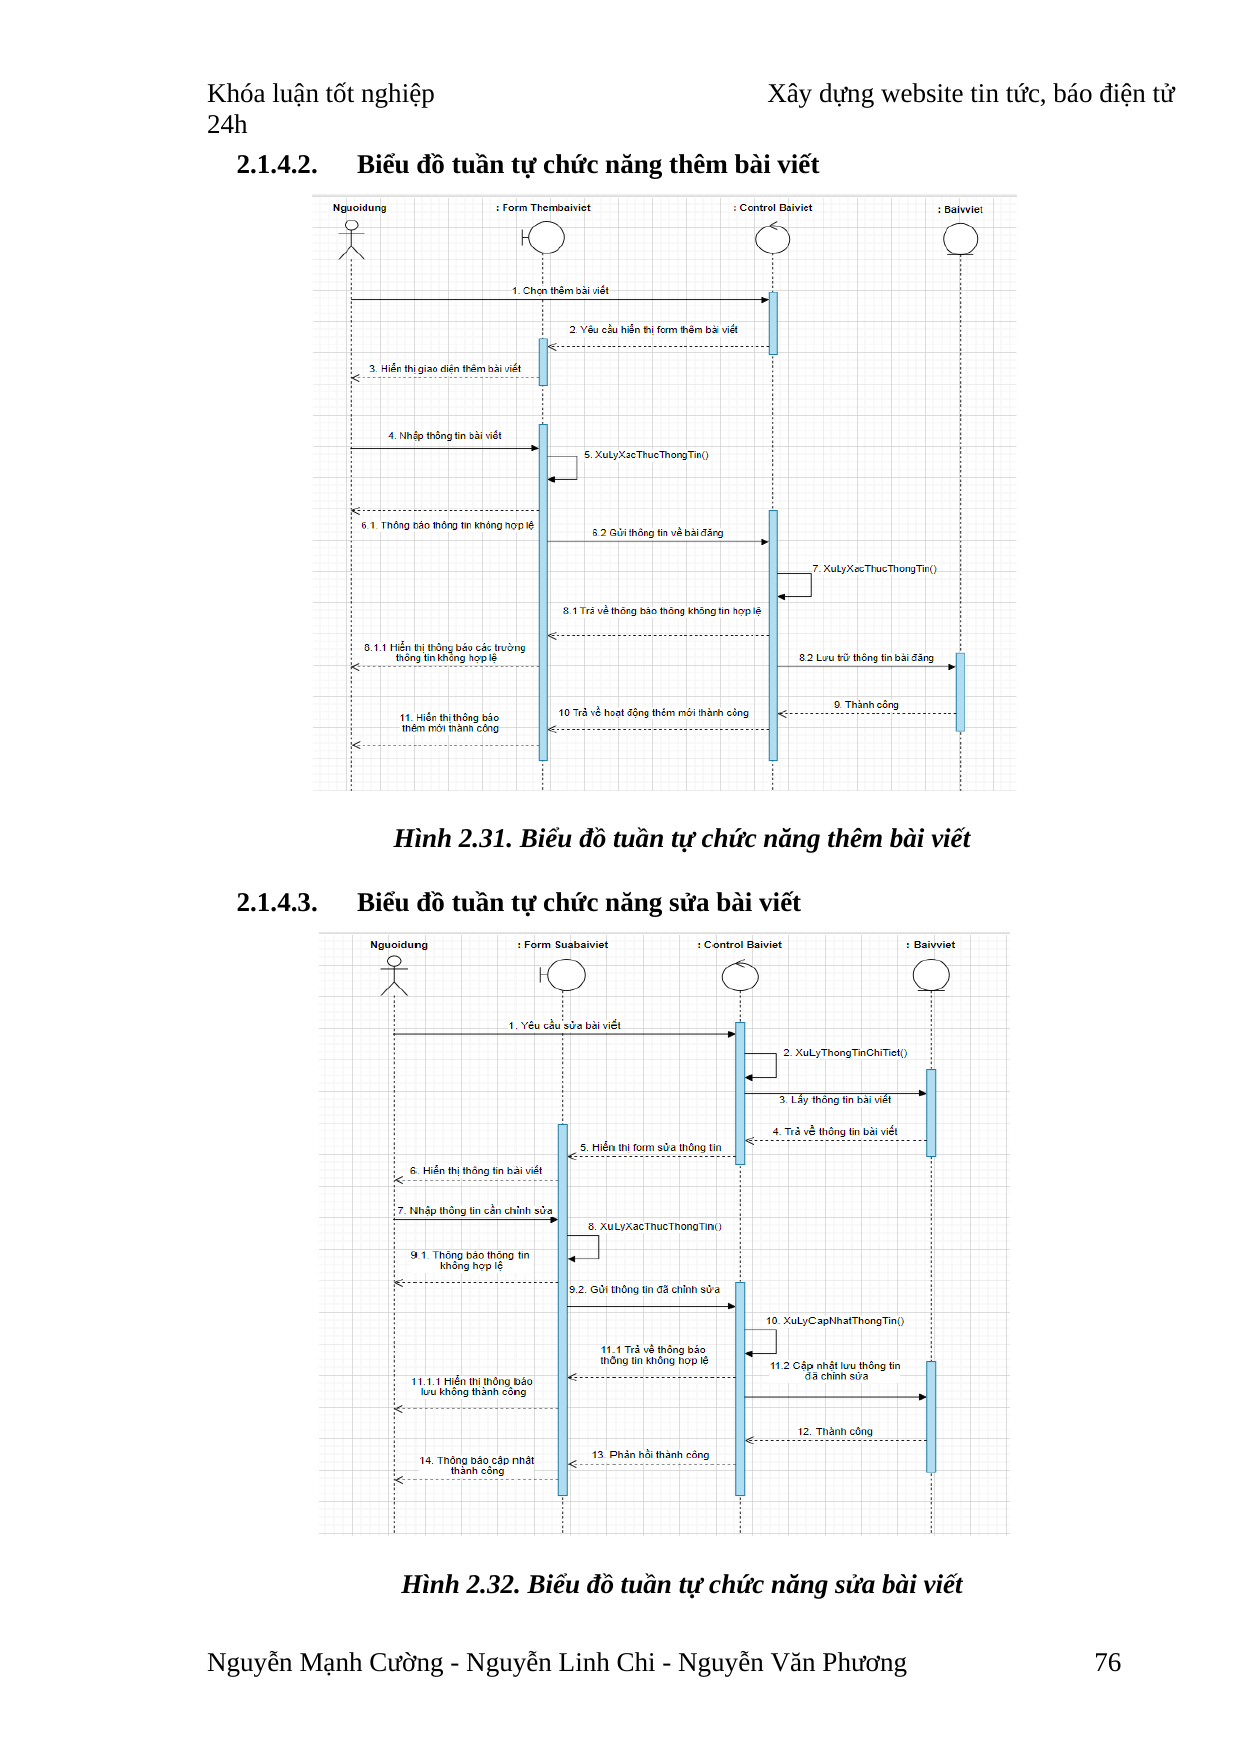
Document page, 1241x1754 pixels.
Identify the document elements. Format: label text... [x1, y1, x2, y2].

text Hình 2.32. Biểu đồ tuần tự chức năng sửa bài viết [244, 1568, 1122, 1599]
subtitle Biểu đồ tuần tự chức năng sửa bài viết [236, 886, 1122, 917]
text Hình 2.31. Biểu đồ tuần tự chức năng thêm bài viết [244, 822, 1122, 853]
picture [312, 194, 1017, 791]
subtitle Biểu đồ tuần tự chức năng thêm bài viết [236, 148, 1122, 179]
picture [318, 932, 1010, 1536]
